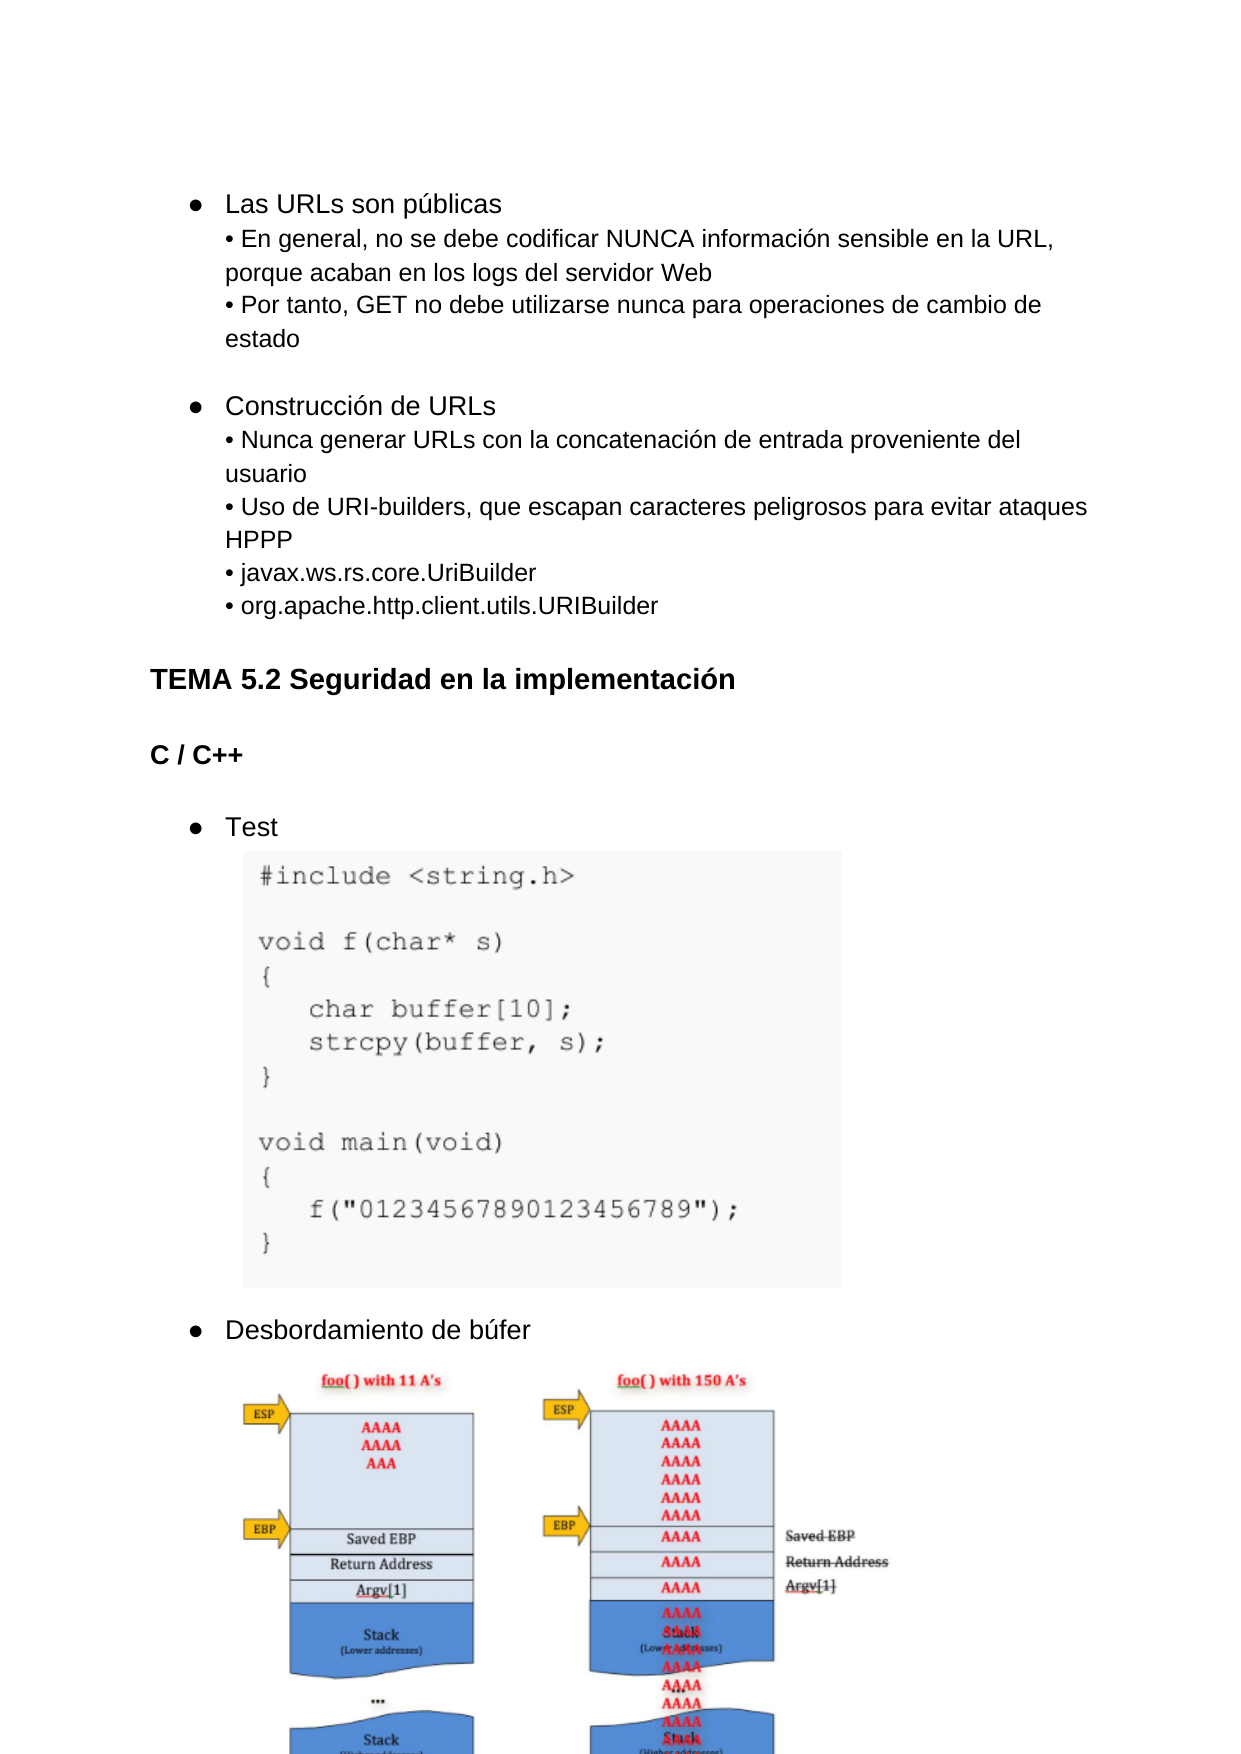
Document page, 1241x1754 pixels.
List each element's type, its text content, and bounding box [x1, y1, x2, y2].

text TEMA 5.2 Seguridad en la implementación [150, 662, 1090, 696]
text • Uso de URI-builders, que escapan caracteres peligrosos para evitar ataques HPPP [225, 492, 1090, 553]
picture [223, 1362, 916, 1754]
text • En general, no se debe codificar NUNCA información sensible en la URL, porque acaban en los logs del servidor Web [225, 224, 1090, 286]
text • Nunca generar URLs con la concatenación de entrada proveniente del usuario [225, 426, 1090, 487]
text • org.apache.http.client.utils.URIBuilder [225, 591, 1090, 619]
list Desbordamiento de búfer [187, 1314, 1090, 1346]
list Las URLs son públicas [187, 188, 1090, 220]
text C / C++ [150, 739, 1090, 771]
picture [223, 851, 843, 1288]
list Construcción de URLs [187, 389, 1090, 421]
text • Por tanto, GET no debe utilizarse nunca para operaciones de cambio de estado [225, 291, 1090, 352]
list Test [187, 811, 1090, 842]
text • javax.ws.rs.core.UriBuilder [225, 558, 1090, 586]
